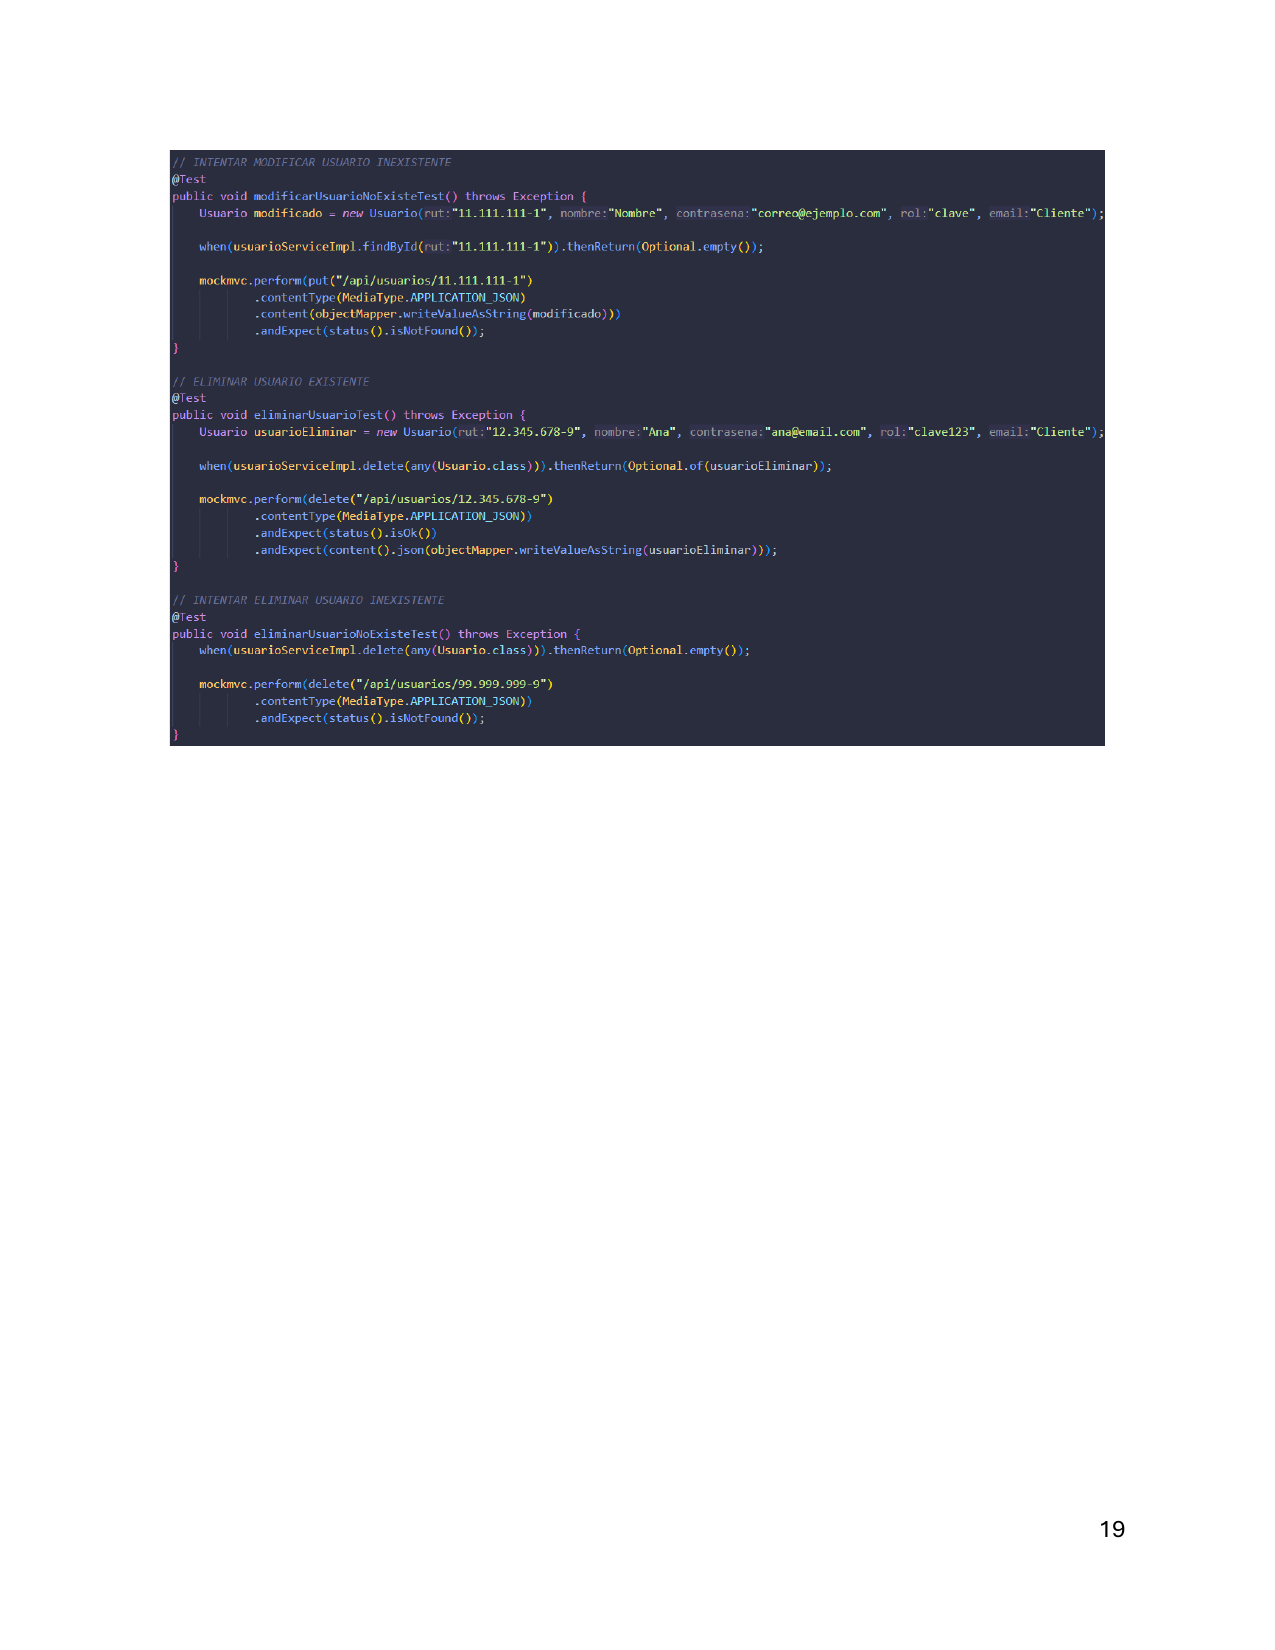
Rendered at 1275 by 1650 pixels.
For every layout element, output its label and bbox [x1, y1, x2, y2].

picture [169, 150, 1105, 746]
